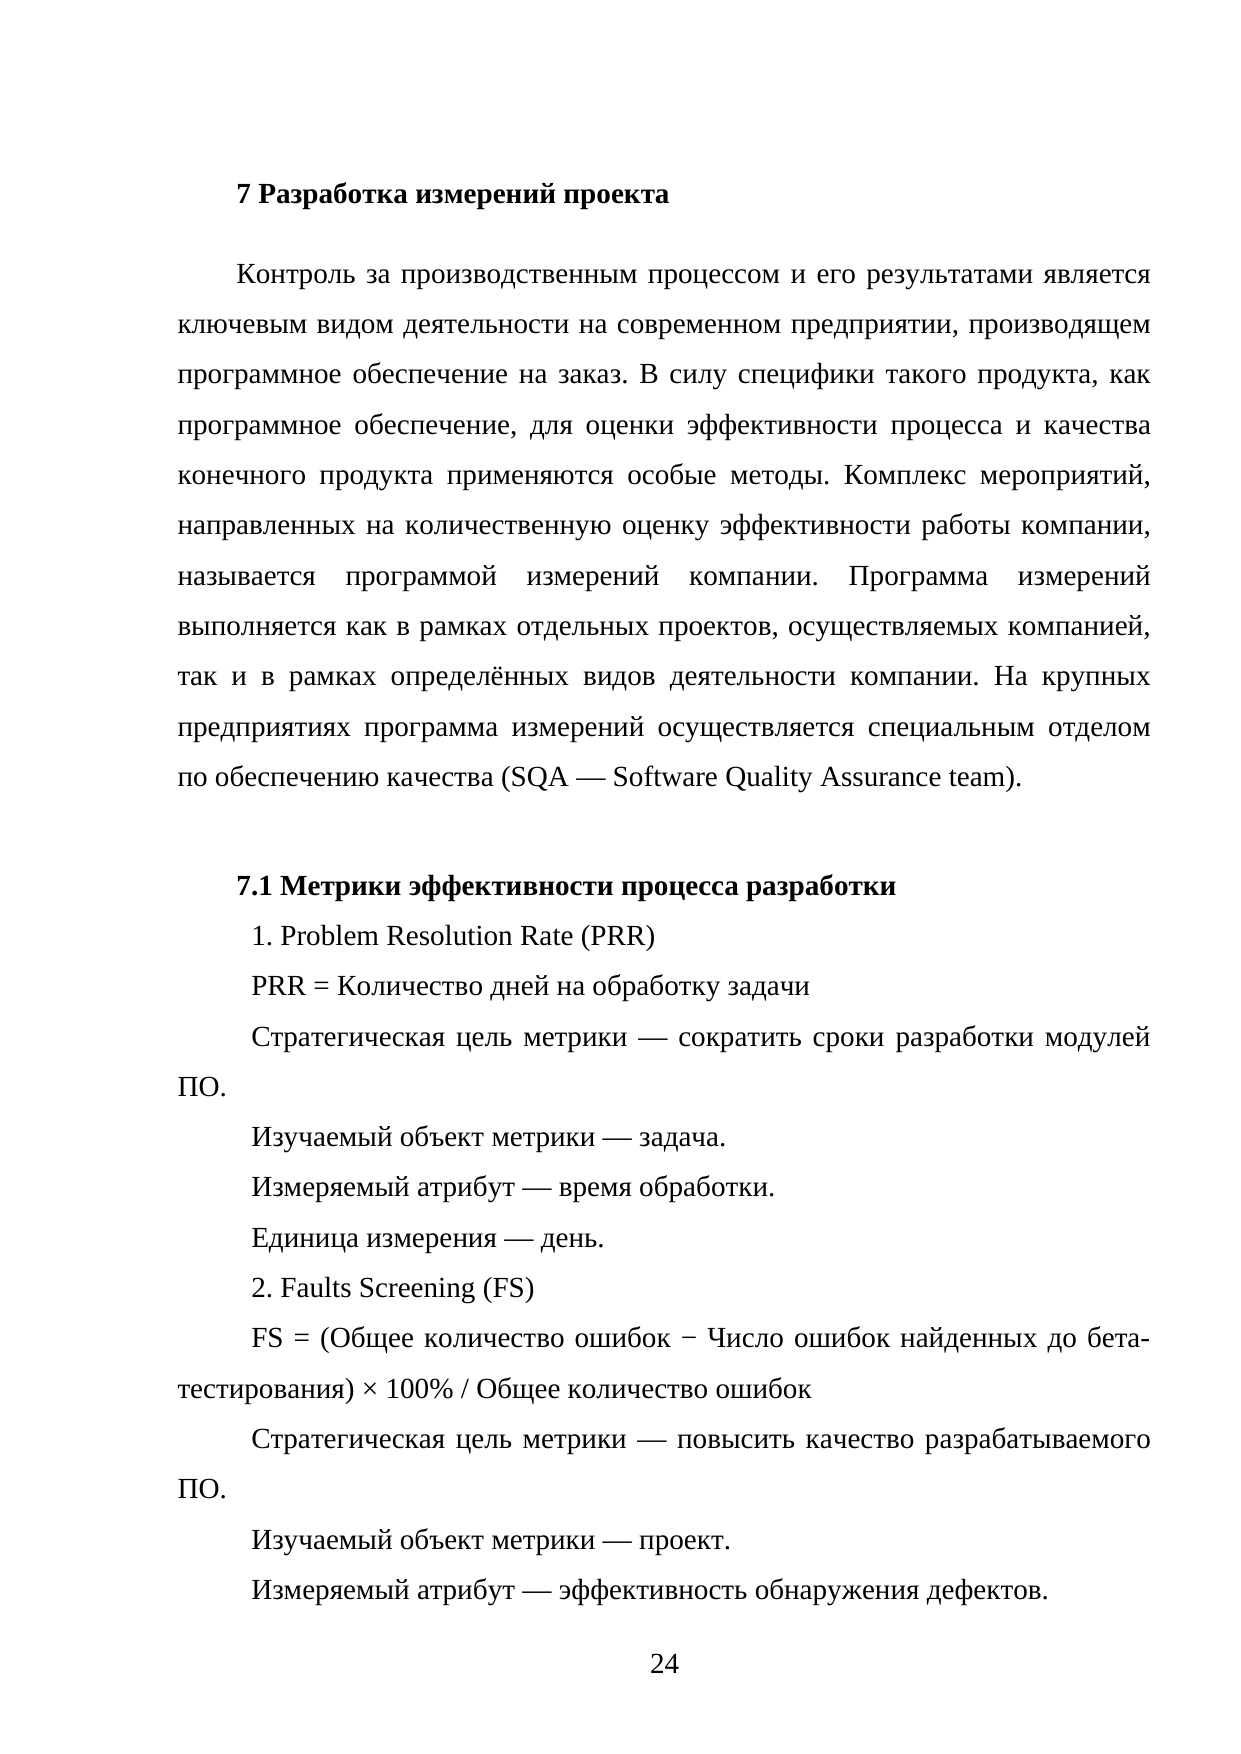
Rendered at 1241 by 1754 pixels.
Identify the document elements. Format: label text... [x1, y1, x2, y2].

text Стратегическая цель метрики — повысить качество разрабатываемого ПО. [177, 1421, 1152, 1505]
text 1. Problem Resolution Rate (PRR) [177, 918, 1152, 952]
subtitle Метрики эффективности процесса разработки [177, 868, 1152, 901]
subtitle Разработка измерений проекта [177, 176, 1152, 210]
text Изучаемый объект метрики — задача. [177, 1119, 1152, 1153]
text Измеряемый атрибут — эффективность обнаружения дефектов. [177, 1572, 1152, 1606]
text Контроль за производственным процессом и его результатами является ключевым видом деятельности на современном предприятии, производящем программное обеспечение на заказ. В силу специфики такого продукта, как программное обеспечение, для оценки эффективности процесса и качества конечного продукта применяются особые методы. Комплекс мероприятий, направленных на количественную оценку эффективности работы компании, называется программой измерений компании. Программа измерений выполняется как в рамках отдельных проектов, осуществляемых компанией, так и в рамках определённых видов деятельности компании. На крупных предприятиях программа измерений осуществляется специальным отделом по обеспечению качества (SQA — Software Quality Assurance team). [177, 256, 1152, 793]
text FS = (Общее количество ошибок − Число ошибок найденных до бета-тестирования) × 100% / Общее количество ошибок [177, 1321, 1152, 1404]
text Единица измерения — день. [177, 1220, 1152, 1253]
text Изучаемый объект метрики — проект. [177, 1522, 1152, 1555]
text Измеряемый атрибут — время обработки. [177, 1169, 1152, 1203]
text 2. Faults Screening (FS) [177, 1270, 1152, 1304]
text Стратегическая цель метрики — сократить сроки разработки модулей ПО. [177, 1019, 1152, 1102]
text PRR = Количество дней на обработку задачи [177, 968, 1152, 1002]
